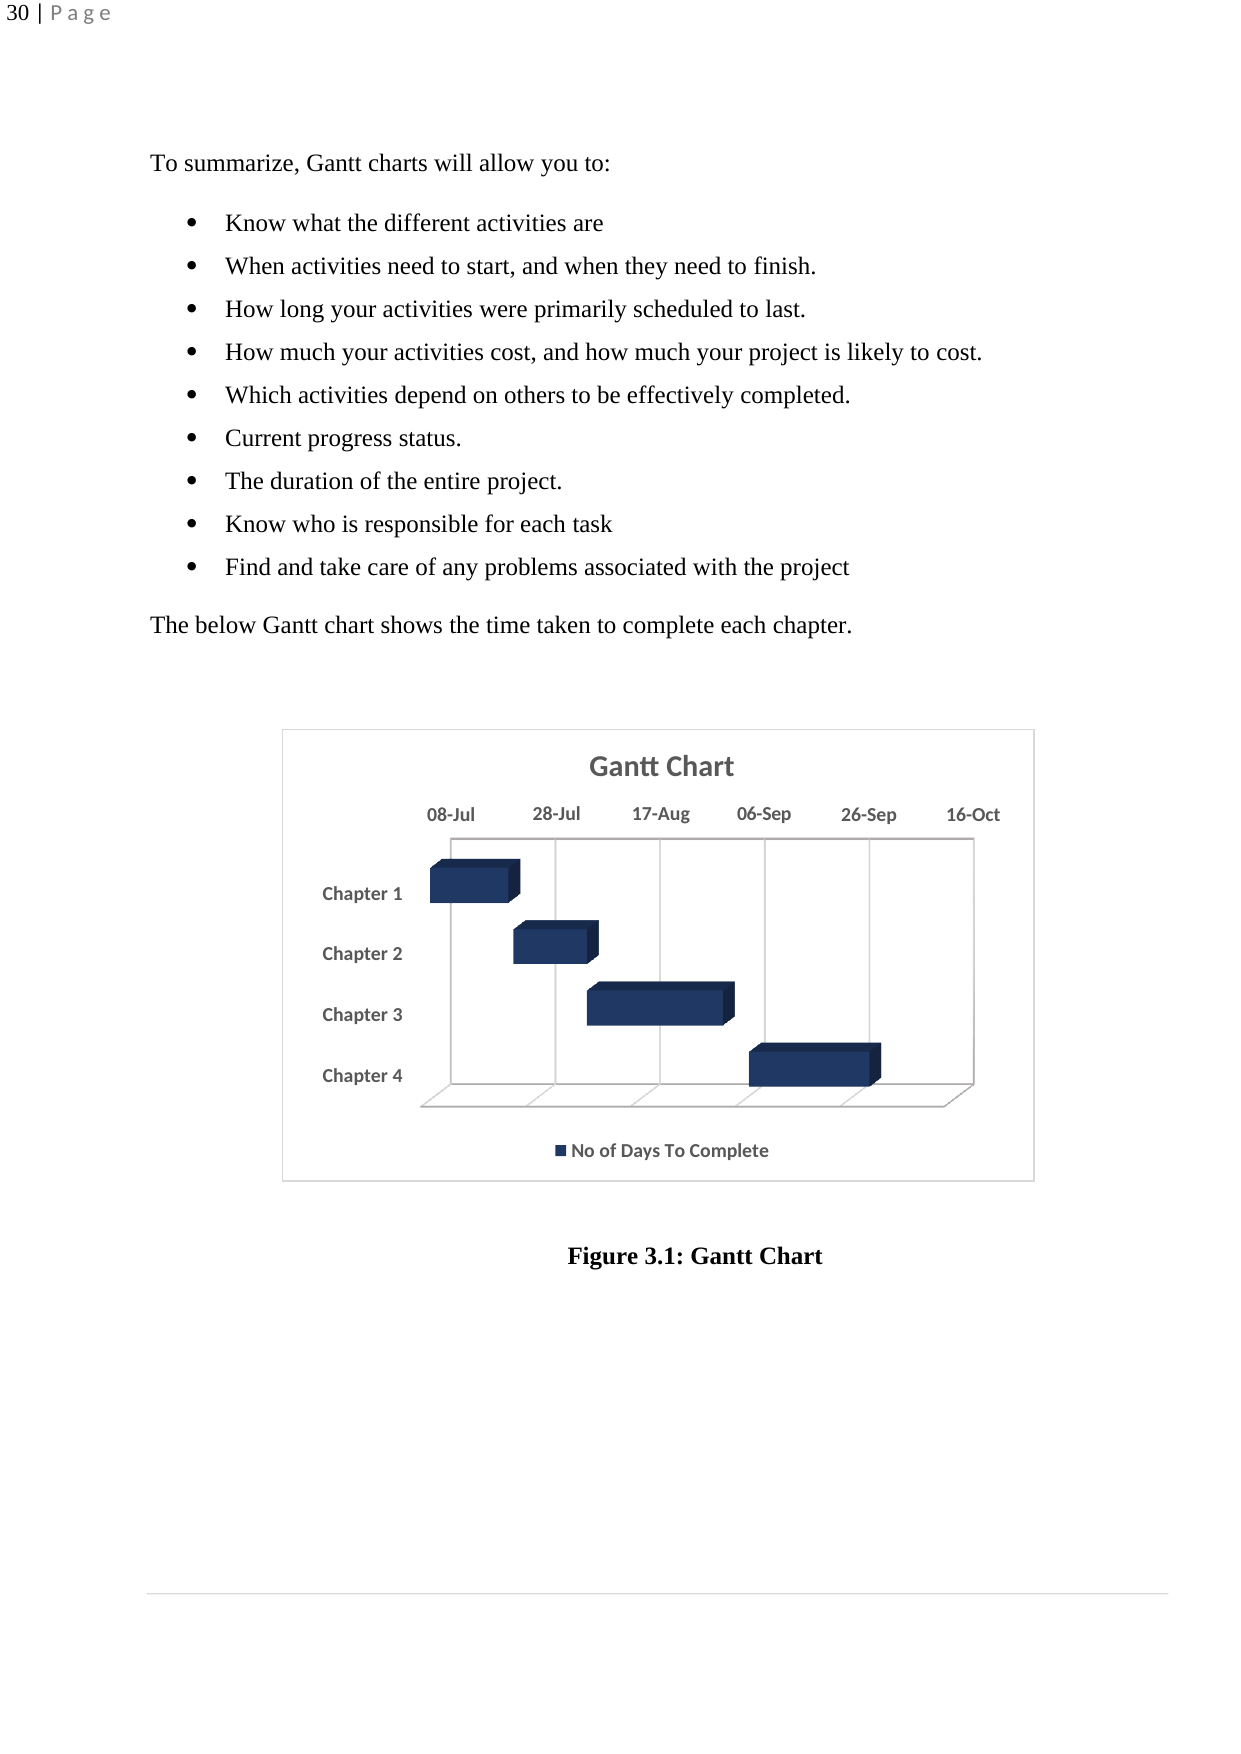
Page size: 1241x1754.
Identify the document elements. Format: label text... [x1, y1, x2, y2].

list Current progress status. [187, 423, 1207, 452]
list Know who is responsible for each task [187, 509, 1207, 538]
list How much your activities cost, and how much your project is likely to cost. [187, 337, 1207, 366]
text To summarize, Gantt charts will allow you to: [150, 148, 1207, 177]
subtitle Figure 3.1: Gantt Chart [567, 1241, 1207, 1270]
list When activities need to start, and when they need to finish. [187, 251, 1207, 280]
list How long your activities were primarily scheduled to last. [187, 294, 1207, 323]
list Which activities depend on others to be effectively completed. [187, 380, 1207, 409]
list Find and take care of any problems associated with the project The below Gantt chart shows the time taken to complete each chapter. [150, 552, 853, 638]
list Know what the different activities are [187, 208, 1207, 237]
list The duration of the entire project. [187, 466, 1207, 495]
picture [419, 837, 975, 1108]
